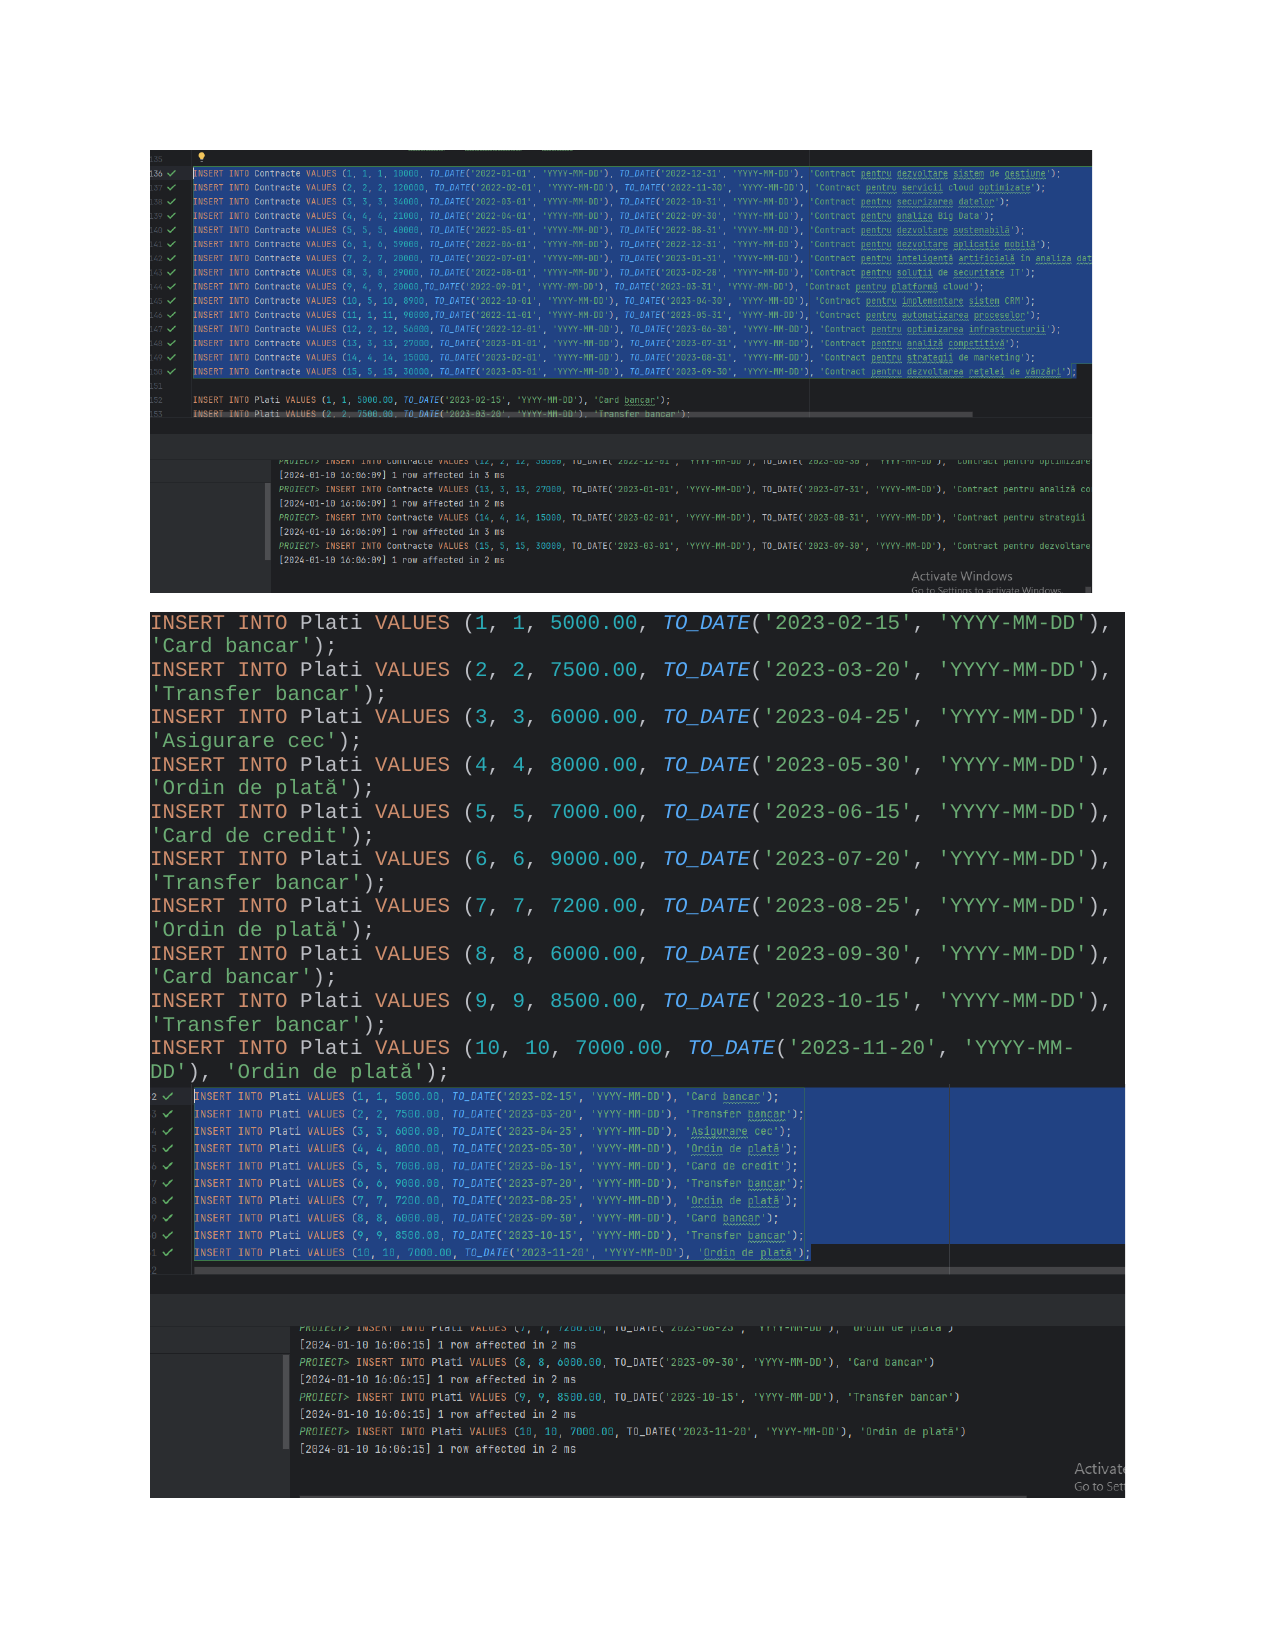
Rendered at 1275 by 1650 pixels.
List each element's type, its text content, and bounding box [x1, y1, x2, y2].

text INSERT INTO Plati VALUES (1, 1, 5000.00, TO_DATE('2023-02-15', 'YYYY-MM-DD'), 'Card bancar'); INSERT INTO Plati VALUES (2, 2, 7500.00, TO_DATE('2023-03-20', 'YYYY-MM-DD'), 'Transfer bancar'); INSERT INTO Plati VALUES (3, 3, 6000.00, TO_DATE('2023-04-25', 'YYYY-MM-DD'), 'Asigurare cec'); INSERT INTO Plati VALUES (4, 4, 8000.00, TO_DATE('2023-05-30', 'YYYY-MM-DD'), 'Ordin de plată'); INSERT INTO Plati VALUES (5, 5, 7000.00, TO_DATE('2023-06-15', 'YYYY-MM-DD'), 'Card de credit'); INSERT INTO Plati VALUES (6, 6, 9000.00, TO_DATE('2023-07-20', 'YYYY-MM-DD'), 'Transfer bancar'); INSERT INTO Plati VALUES (7, 7, 7200.00, TO_DATE('2023-08-25', 'YYYY-MM-DD'), 'Ordin de plată'); INSERT INTO Plati VALUES (8, 8, 6000.00, TO_DATE('2023-09-30', 'YYYY-MM-DD'), 'Card bancar'); INSERT INTO Plati VALUES (9, 9, 8500.00, TO_DATE('2023-10-15', 'YYYY-MM-DD'), 'Transfer bancar'); INSERT INTO Plati VALUES (10, 10, 7000.00, TO_DATE('2023-11-20', 'YYYY-MM-DD'), 'Ordin de plată'); [150, 612, 1125, 1084]
picture [150, 150, 1093, 593]
picture [150, 1084, 1125, 1498]
